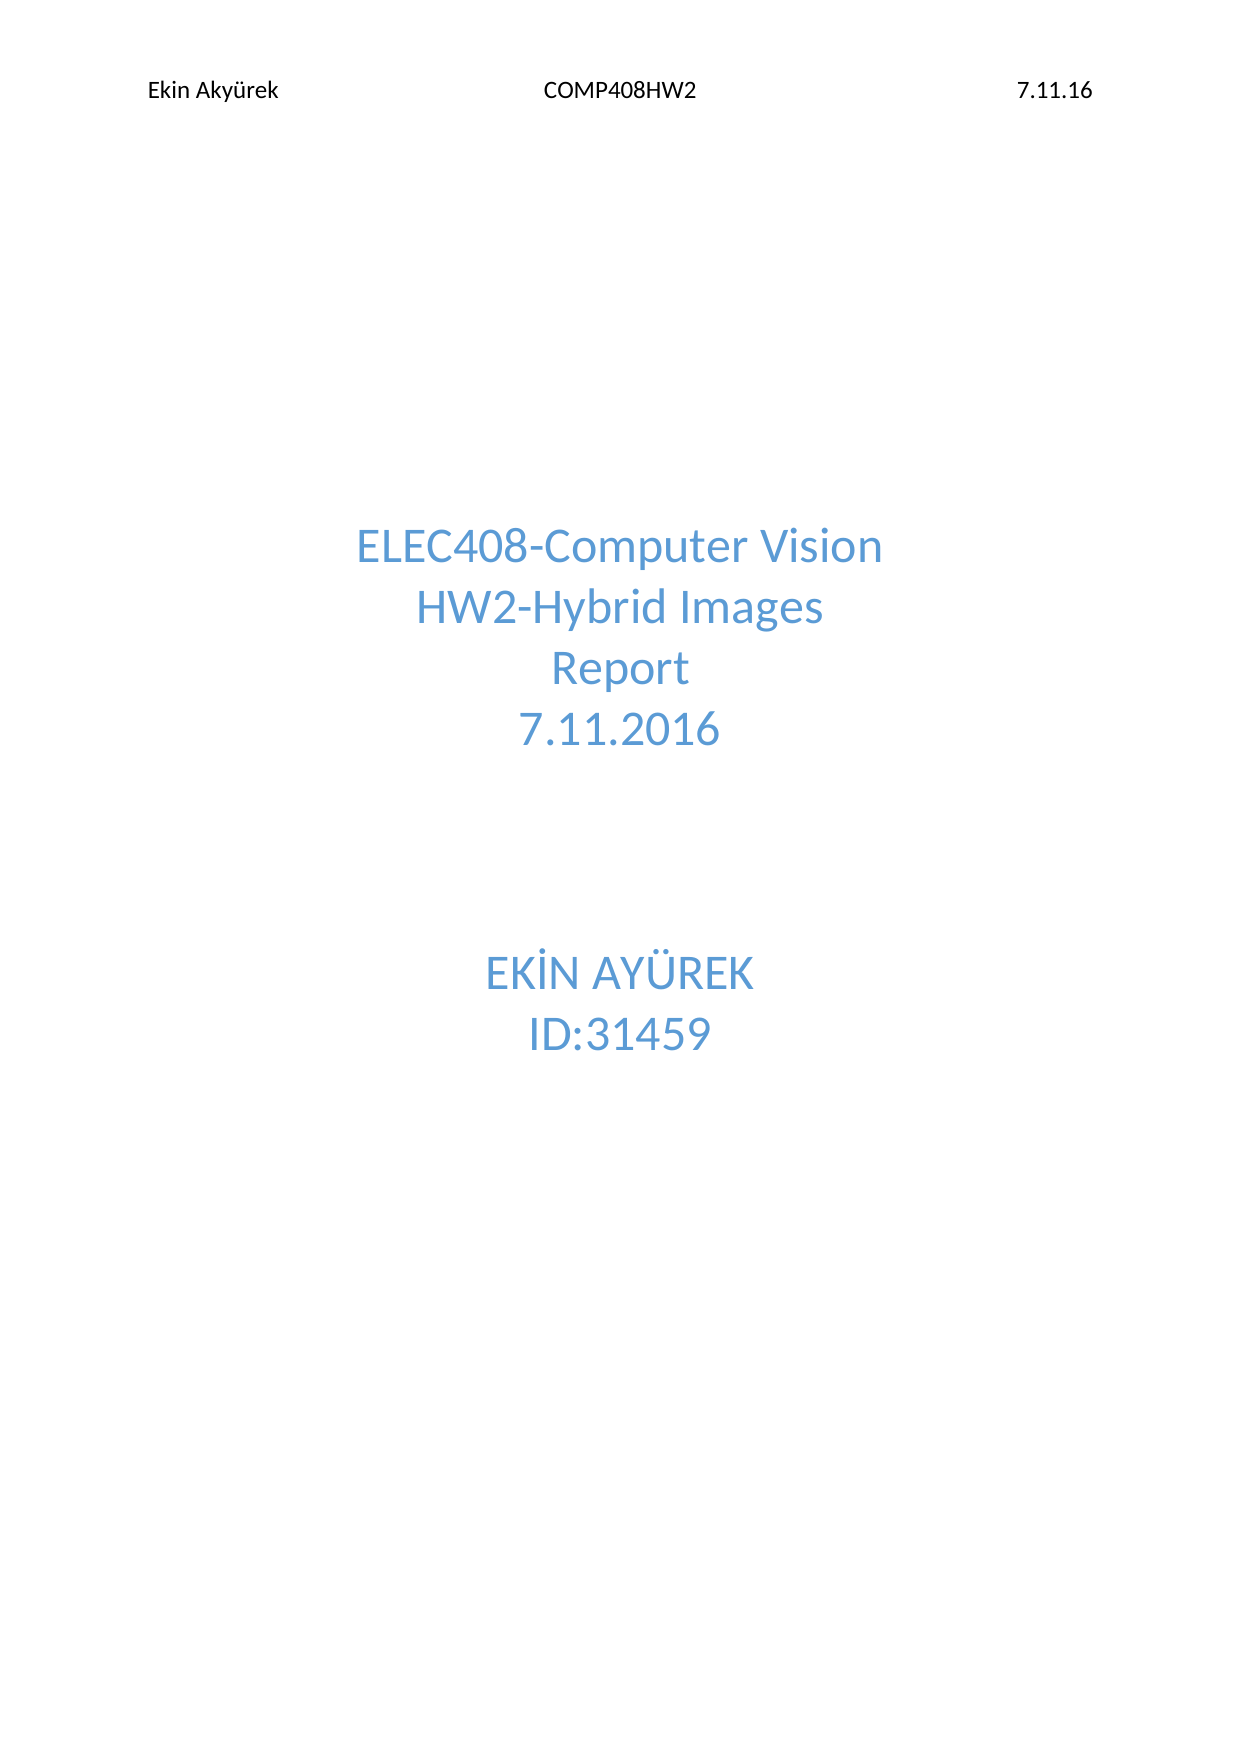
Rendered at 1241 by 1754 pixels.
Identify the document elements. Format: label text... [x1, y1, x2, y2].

text 7.11.2016 [148, 697, 1093, 758]
text Report [148, 636, 1093, 697]
text ELEC408-Computer Vision [148, 514, 1093, 575]
text HW2-Hybrid Images [148, 575, 1093, 636]
text EKİN AYÜREK [148, 941, 1093, 1002]
text ID:31459 [148, 1002, 1093, 1063]
